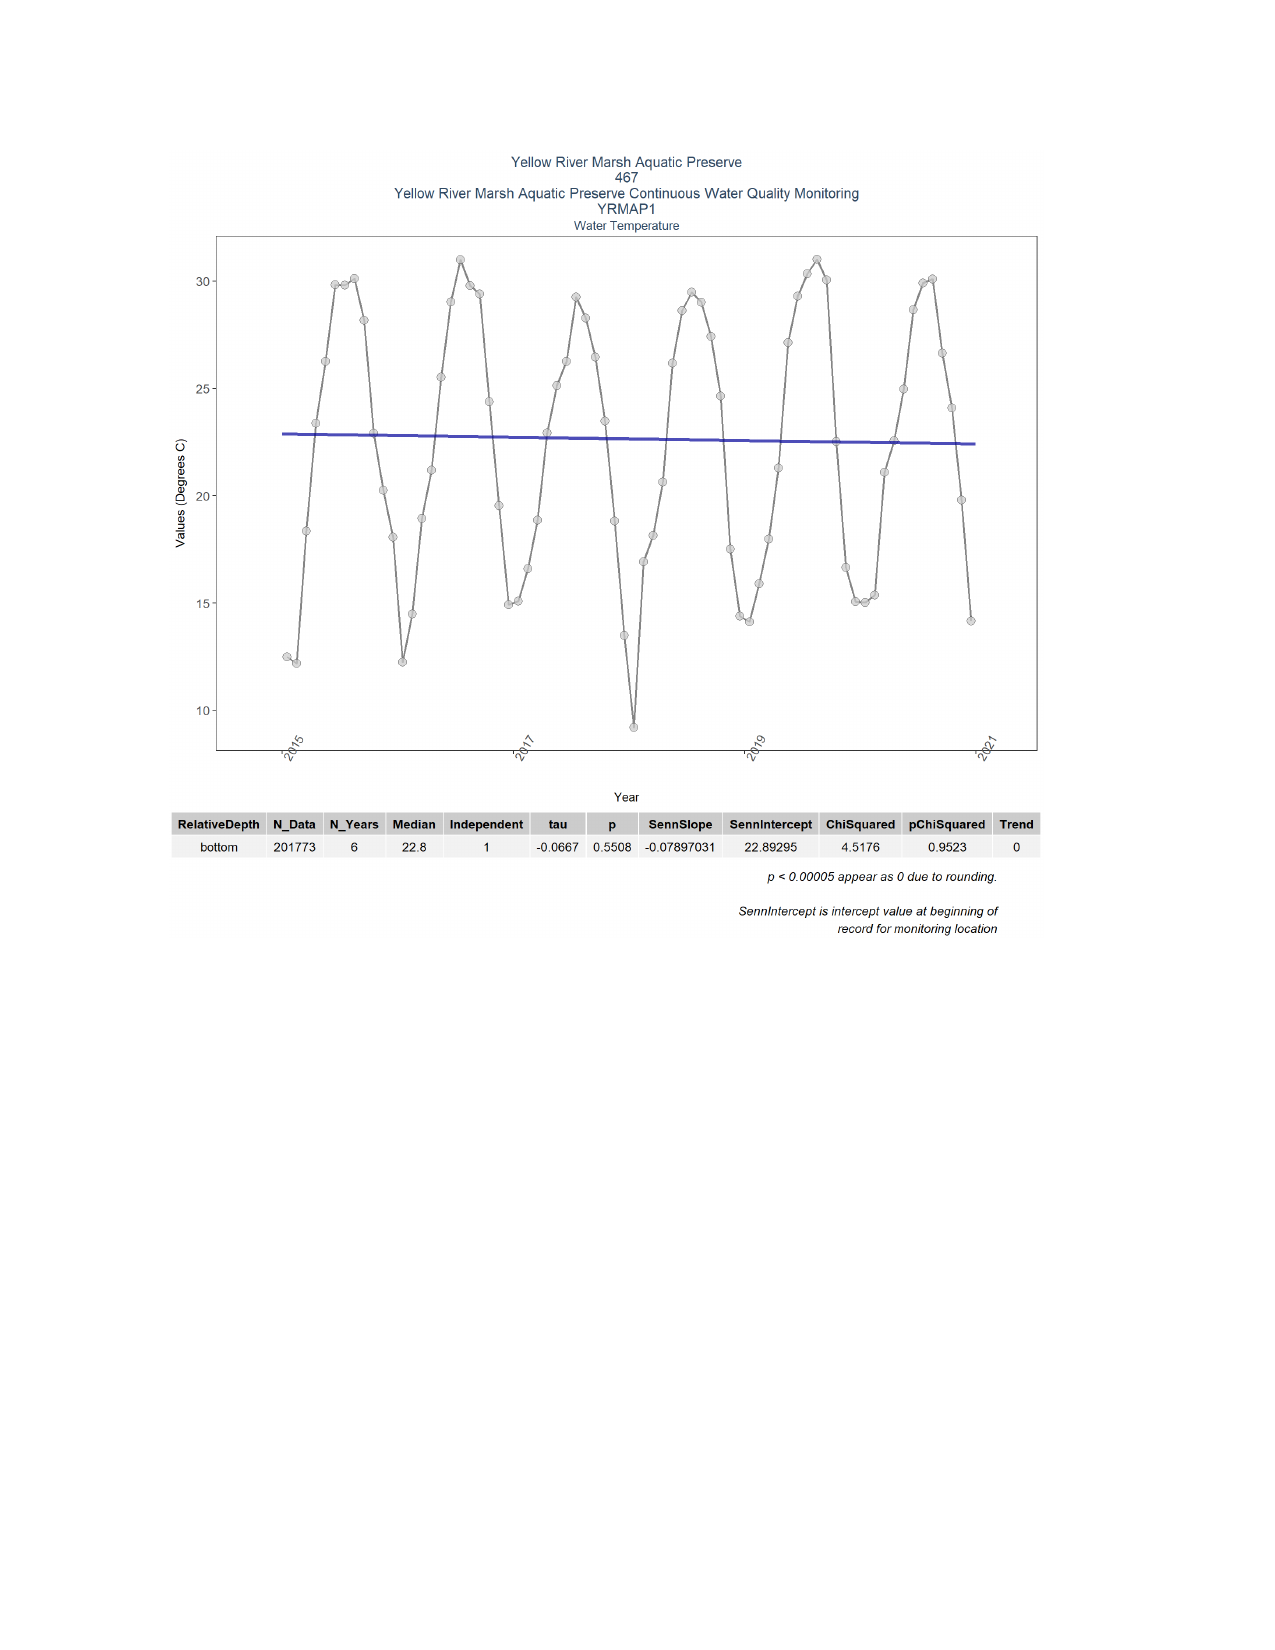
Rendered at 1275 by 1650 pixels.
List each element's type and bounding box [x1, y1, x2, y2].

picture [168, 150, 1044, 938]
